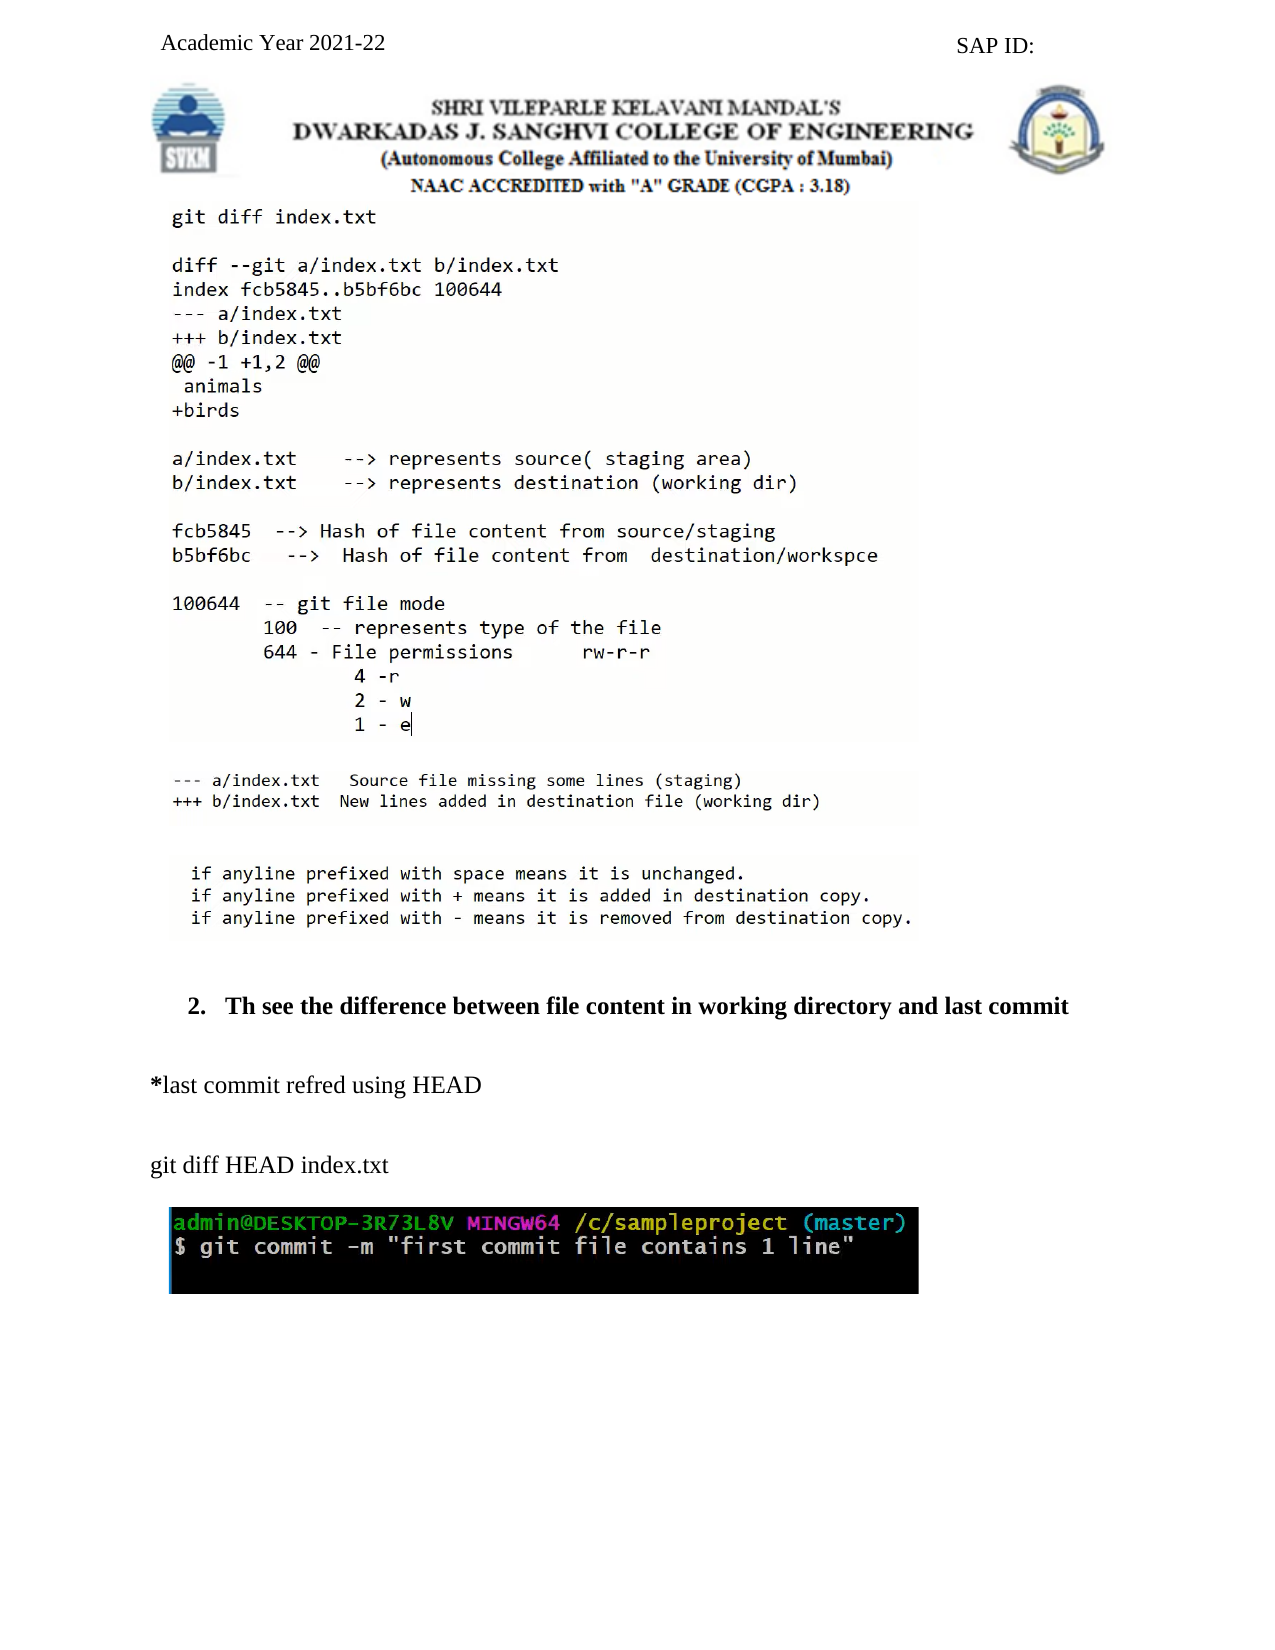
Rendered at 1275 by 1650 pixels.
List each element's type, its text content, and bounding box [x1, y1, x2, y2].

text git diff HEAD index.txt [150, 1128, 1125, 1178]
list Th see the difference between file content in working directory and last commit [187, 970, 1125, 1020]
picture [150, 75, 1118, 202]
text *last commit refred using HEAD [150, 1049, 1125, 1099]
